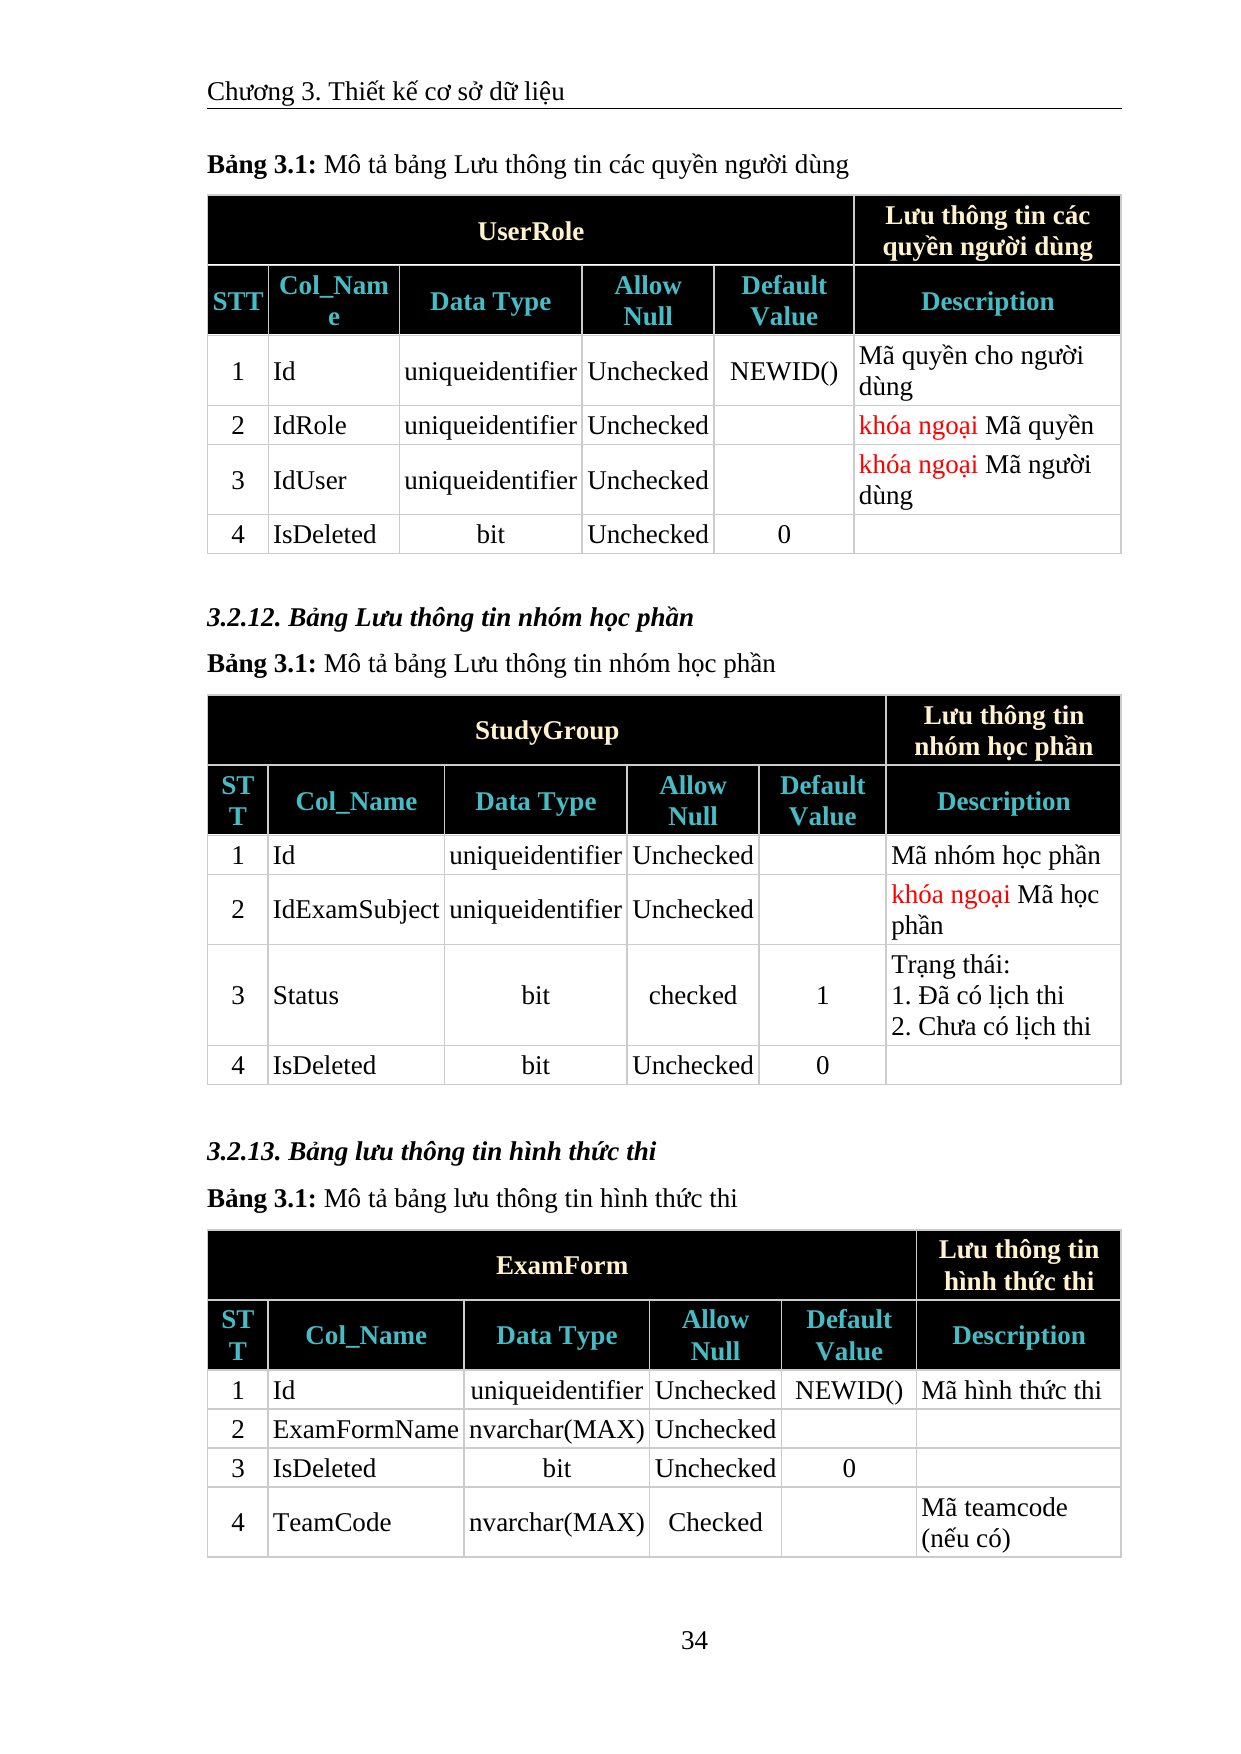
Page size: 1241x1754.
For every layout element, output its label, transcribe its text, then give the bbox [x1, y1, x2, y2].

table_cell Unchecked [583, 445, 713, 514]
table_cell 1 [760, 945, 885, 1045]
table_cell STT [208, 766, 267, 834]
table_cell nvarchar(MAX) [465, 1410, 649, 1447]
table_cell Default Value [760, 766, 885, 834]
table_cell Mã nhóm học phần [887, 836, 1120, 873]
table_cell Id [269, 836, 444, 873]
table_cell bit [465, 1449, 649, 1486]
table_cell [782, 1488, 916, 1556]
table_cell bit [400, 515, 581, 553]
table_cell khóa ngoại Mã người dùng [855, 445, 1120, 514]
table_cell uniqueidentifier [400, 445, 581, 514]
table_header Lưu thông tin các quyền người dùng [855, 196, 1120, 264]
table_cell IdRole [269, 406, 399, 444]
table_cell Unchecked [628, 836, 758, 873]
table_cell Description [855, 266, 1120, 334]
table_cell [782, 1410, 916, 1447]
text Bảng Lưu thông tin nhóm học phần [207, 601, 1122, 632]
table_cell 2 [208, 875, 267, 943]
table_cell 0 [715, 515, 853, 553]
table_cell Description [917, 1301, 1120, 1369]
table_cell uniqueidentifier [445, 875, 626, 943]
table_cell bit [445, 945, 626, 1045]
table_cell [887, 1046, 1120, 1084]
table_cell ExamFormName [269, 1410, 463, 1447]
table_cell IsDeleted [269, 1449, 463, 1486]
table_cell Data Type [445, 766, 626, 834]
table_cell STT [208, 1301, 267, 1369]
table_cell Mã hình thức thi [917, 1371, 1120, 1408]
table_cell bit [445, 1046, 626, 1084]
table_cell NEWID() [782, 1371, 916, 1408]
table_cell [760, 836, 885, 873]
table_cell Allow Null [583, 266, 713, 334]
table_cell Unchecked [650, 1371, 781, 1408]
table_cell 3 [208, 445, 268, 514]
table_cell 1 [208, 836, 267, 873]
table_cell Unchecked [583, 406, 713, 444]
table_cell Data Type [400, 266, 581, 334]
table_cell Id [269, 1371, 463, 1408]
table_cell khóa ngoại Mã quyền [855, 406, 1120, 444]
table_header StudyGroup [208, 696, 885, 764]
table_cell 4 [208, 1046, 267, 1084]
table_cell Col_Name [269, 766, 444, 834]
table_cell 3 [208, 1449, 267, 1486]
table_cell [917, 1449, 1120, 1486]
table_cell 4 [208, 1488, 267, 1556]
table_header ExamForm [208, 1231, 916, 1299]
table_cell 2 [208, 406, 268, 444]
table_cell Allow Null [650, 1301, 781, 1369]
table_cell IdExamSubject [269, 875, 444, 943]
table_cell 4 [208, 515, 268, 553]
table_cell Allow Null [628, 766, 758, 834]
table_cell IsDeleted [269, 1046, 444, 1084]
table_header Lưu thông tin nhóm học phần [887, 696, 1120, 764]
table_cell IsDeleted [269, 515, 399, 553]
text Bảng lưu thông tin hình thức thi [207, 1136, 1122, 1167]
table_cell STT [208, 266, 268, 334]
table_cell Trạng thái: 1. Đã có lịch thi 2. Chưa có lịch thi [887, 945, 1120, 1045]
text Mô tả bảng Lưu thông tin nhóm học phần [207, 648, 1122, 679]
table_cell Status [269, 945, 444, 1045]
table_cell 0 [782, 1449, 916, 1486]
table_cell Unchecked [583, 515, 713, 553]
table_cell Mã teamcode (nếu có) [917, 1488, 1120, 1556]
table_cell [715, 406, 853, 444]
table_cell Unchecked [628, 1046, 758, 1084]
table_cell 2 [208, 1410, 267, 1447]
table_cell Col_Name [269, 1301, 463, 1369]
table_cell Data Type [465, 1301, 649, 1369]
table_cell nvarchar(MAX) [465, 1488, 649, 1556]
table_cell 0 [760, 1046, 885, 1084]
table_cell 3 [208, 945, 267, 1045]
table_cell Description [887, 766, 1120, 834]
table_cell IdUser [269, 445, 399, 514]
table_cell TeamCode [269, 1488, 463, 1556]
table_cell khóa ngoại Mã học phần [887, 875, 1120, 943]
table_cell Unchecked [650, 1410, 781, 1447]
table_cell [855, 515, 1120, 553]
table_cell uniqueidentifier [465, 1371, 649, 1408]
table_cell Checked [650, 1488, 781, 1556]
table_cell [917, 1410, 1120, 1447]
table_cell NEWID() [715, 336, 853, 405]
table_cell Mã quyền cho người dùng [855, 336, 1120, 405]
table_cell Id [269, 336, 399, 405]
table_cell 1 [208, 336, 268, 405]
table_cell Col_Name [269, 266, 399, 334]
table_cell Default Value [782, 1301, 916, 1369]
table_cell [760, 875, 885, 943]
table_header UserRole [208, 196, 853, 264]
table_cell 1 [208, 1371, 267, 1408]
text Mô tả bảng lưu thông tin hình thức thi [207, 1182, 1122, 1213]
table_cell uniqueidentifier [445, 836, 626, 873]
text Mô tả bảng Lưu thông tin các quyền người dùng [207, 148, 1122, 179]
table_cell Unchecked [628, 875, 758, 943]
table_cell uniqueidentifier [400, 336, 581, 405]
table_cell checked [628, 945, 758, 1045]
table_cell Default Value [715, 266, 853, 334]
table_cell Unchecked [583, 336, 713, 405]
table_cell [715, 445, 853, 514]
table_header Lưu thông tin hình thức thi [917, 1231, 1120, 1299]
table_cell uniqueidentifier [400, 406, 581, 444]
table_cell Unchecked [650, 1449, 781, 1486]
